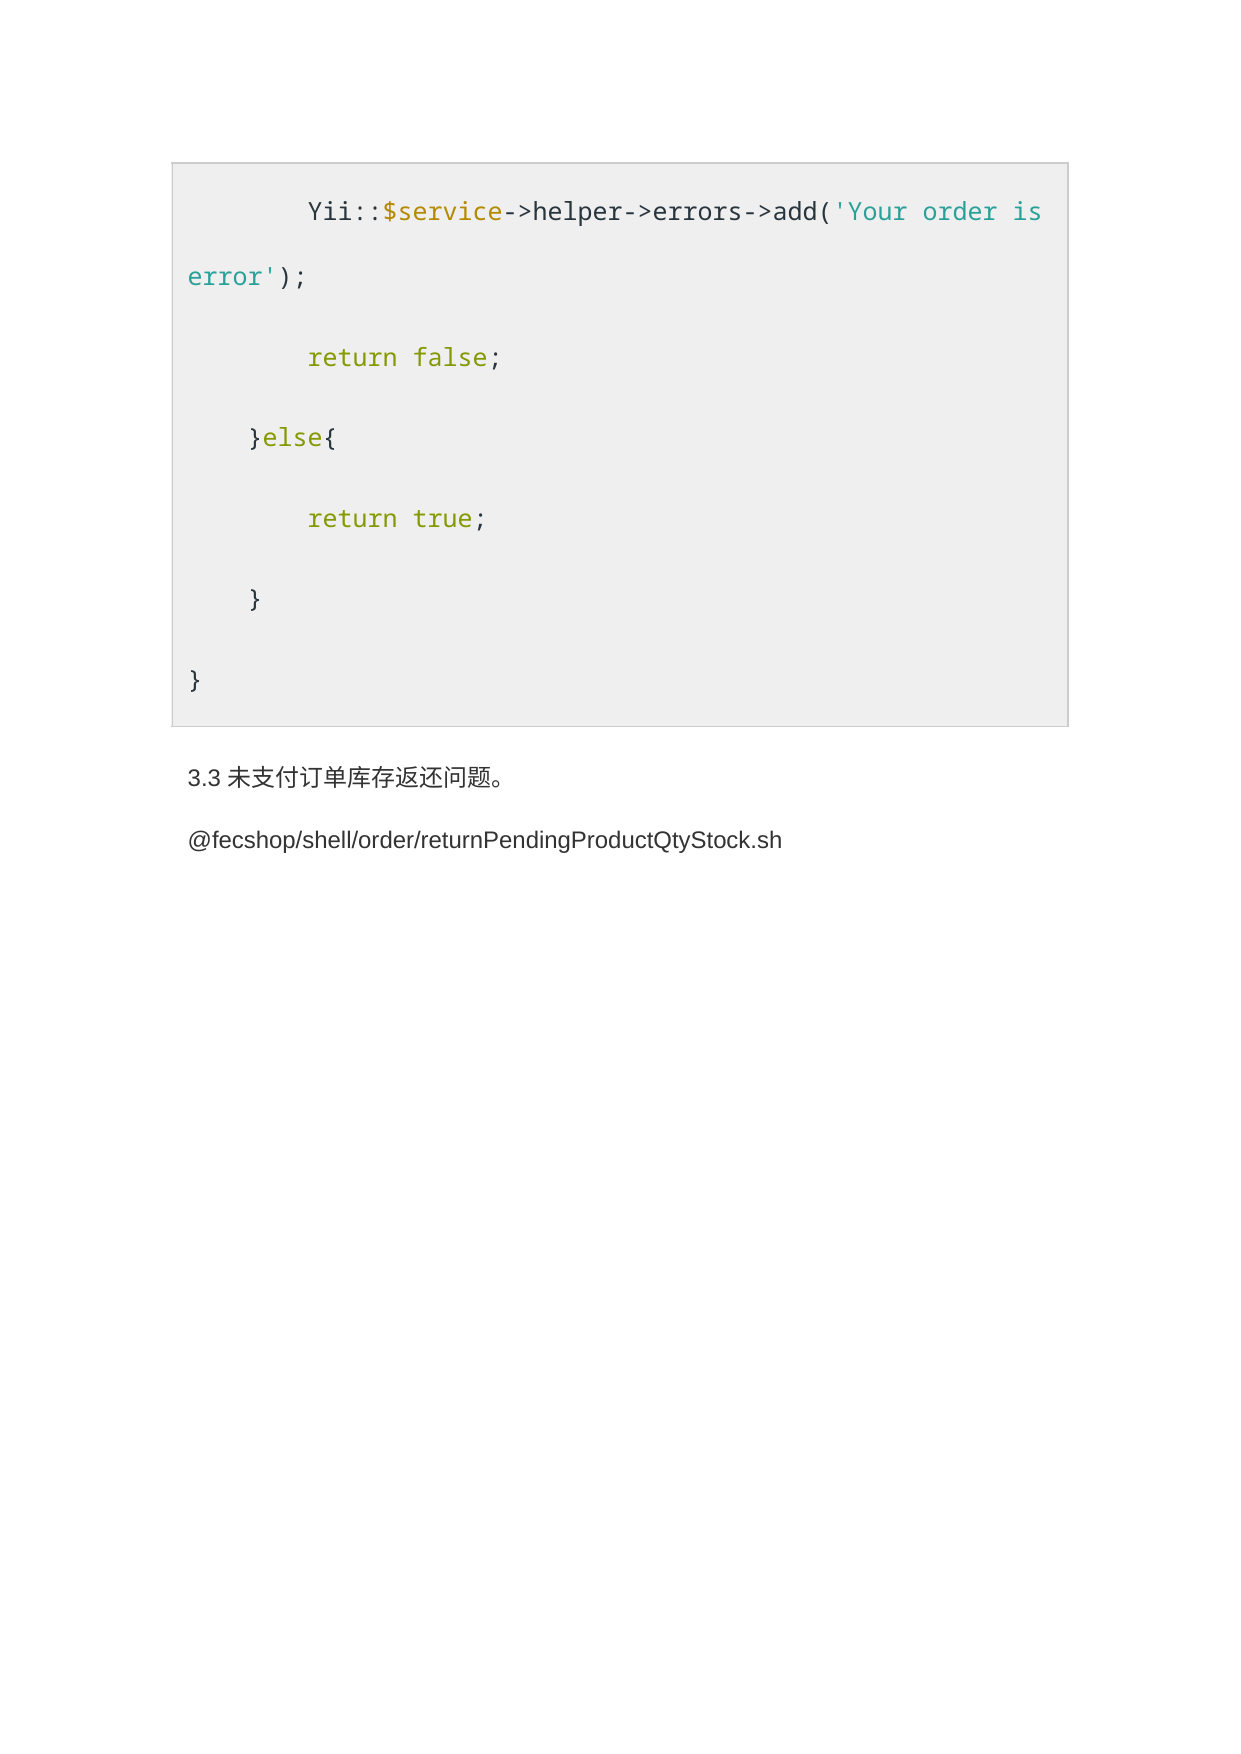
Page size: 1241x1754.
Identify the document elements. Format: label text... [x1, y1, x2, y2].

text }else{ [173, 388, 1067, 469]
text } [173, 630, 1067, 726]
text @fecshop/shell/order/returnPendingProductQtyStock.sh [187, 824, 1053, 856]
text return false; [173, 308, 1067, 388]
text return true; [173, 469, 1067, 549]
text Yii::$service->helper->errors->add('Your order is error'); [173, 164, 1067, 308]
text } [173, 549, 1067, 630]
text 3.3 未支付订单库存返还问题。 [187, 743, 1053, 808]
